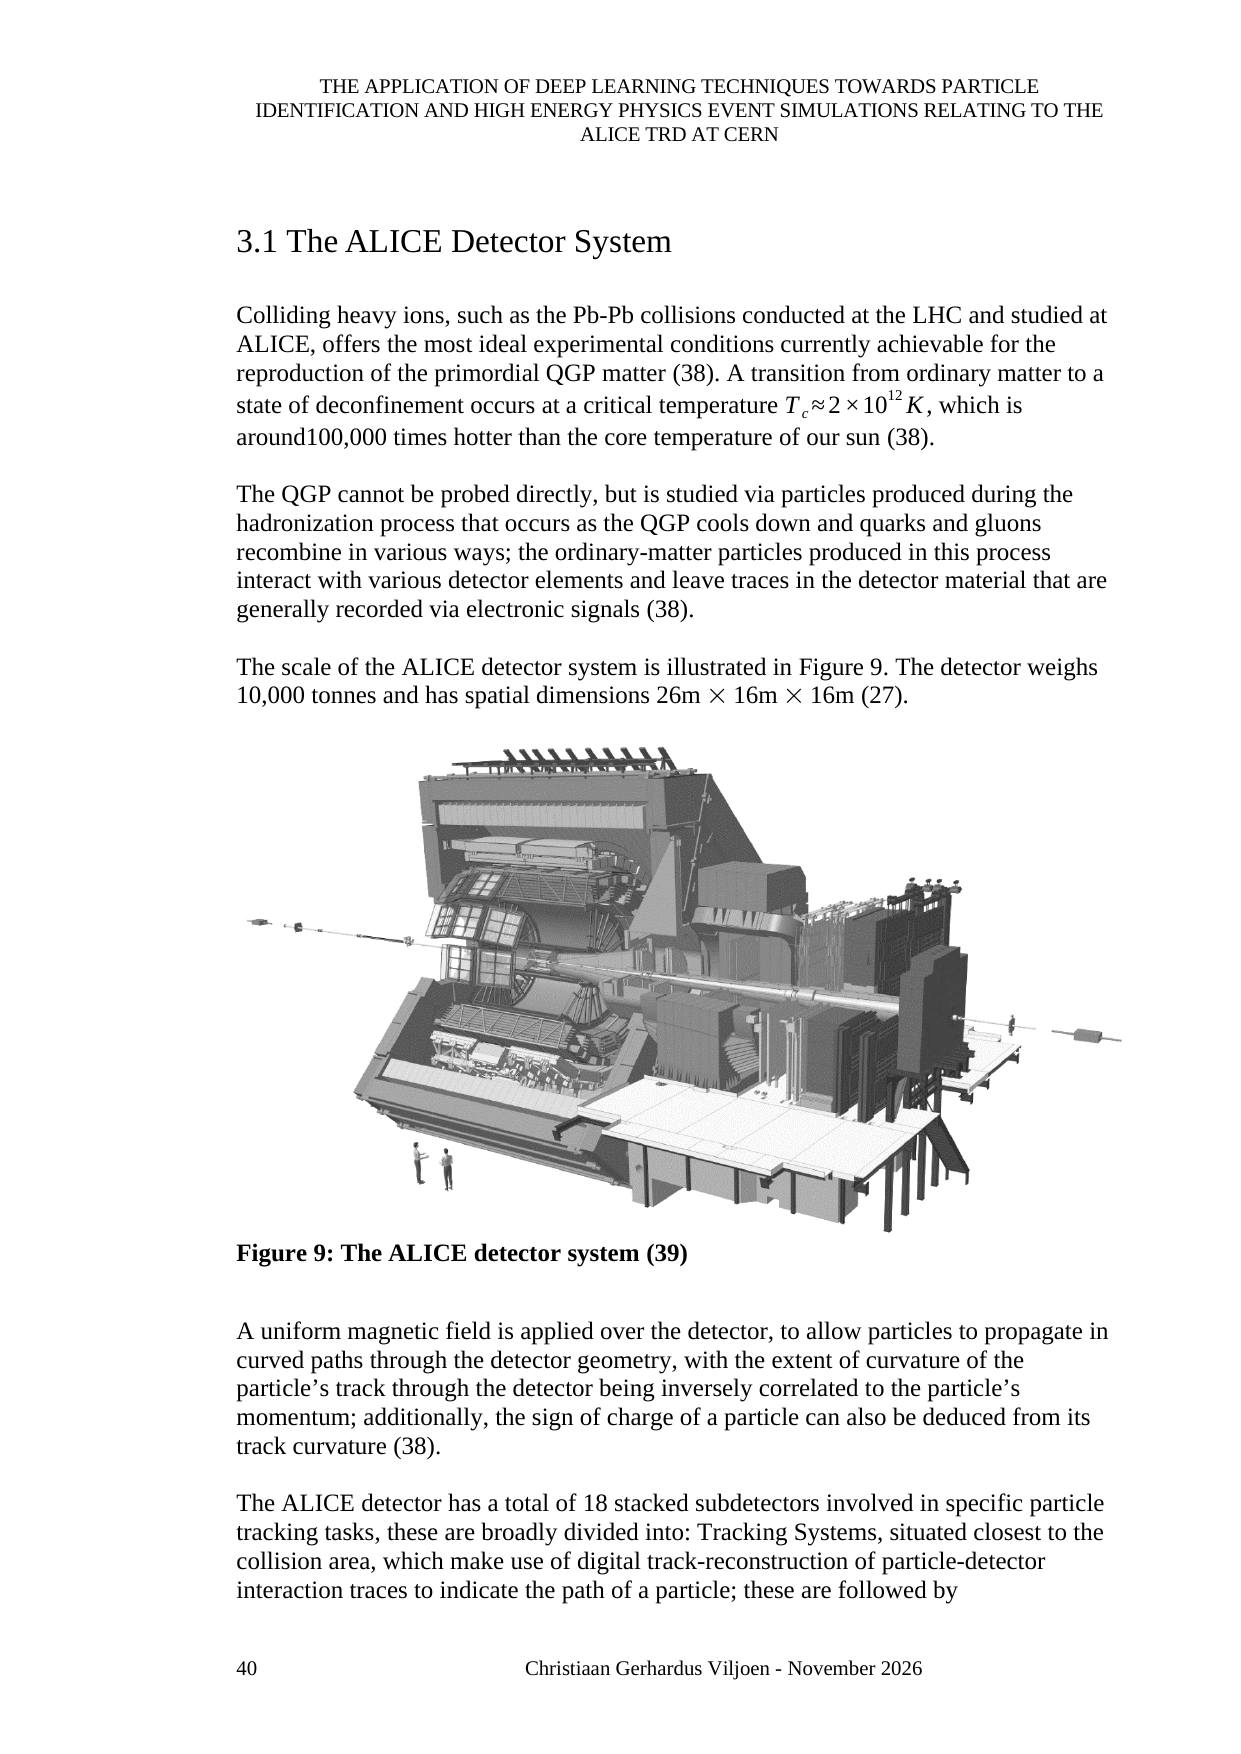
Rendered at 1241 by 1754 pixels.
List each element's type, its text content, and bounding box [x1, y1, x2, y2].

text Colliding heavy ions, such as the Pb-Pb collisions conducted at the LHC and studied at ALICE, offers the most ideal experimental conditions currently achievable for the reproduction of the primordial QGP matter . A transition from ordinary matter to a state of deconfinement occurs at a critical temperature , which is around100,000 times hotter than the core temperature of our sun . [236, 301, 1122, 451]
text The scale of the ALICE detector system is illustrated in Figure 10. The detector weighs 10,000 tonnes and has spatial dimensions 26m 16m 16m . [236, 652, 1122, 709]
subtitle The ALICE Detector System [236, 221, 1122, 259]
text Figure 10: The ALICE detector system [236, 1238, 1122, 1266]
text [236, 1488, 1122, 1603]
text A uniform magnetic field is applied over the detector, to allow particles to propagate in curved paths through the detector geometry, with the extent of curvature of the particle’s track through the detector being inversely correlated to the particle’s momentum; additionally, the sign of charge of a particle can also be deduced from its track curvature . [236, 1316, 1122, 1460]
text The QGP cannot be probed directly, but is studied via particles produced during the hadronization process that occurs as the QGP cools down and quarks and gluons recombine in various ways; the ordinary-matter particles produced in this process interact with various detector elements and leave traces in the detector material that are generally recorded via electronic signals . [236, 479, 1122, 623]
picture [236, 738, 1122, 1238]
